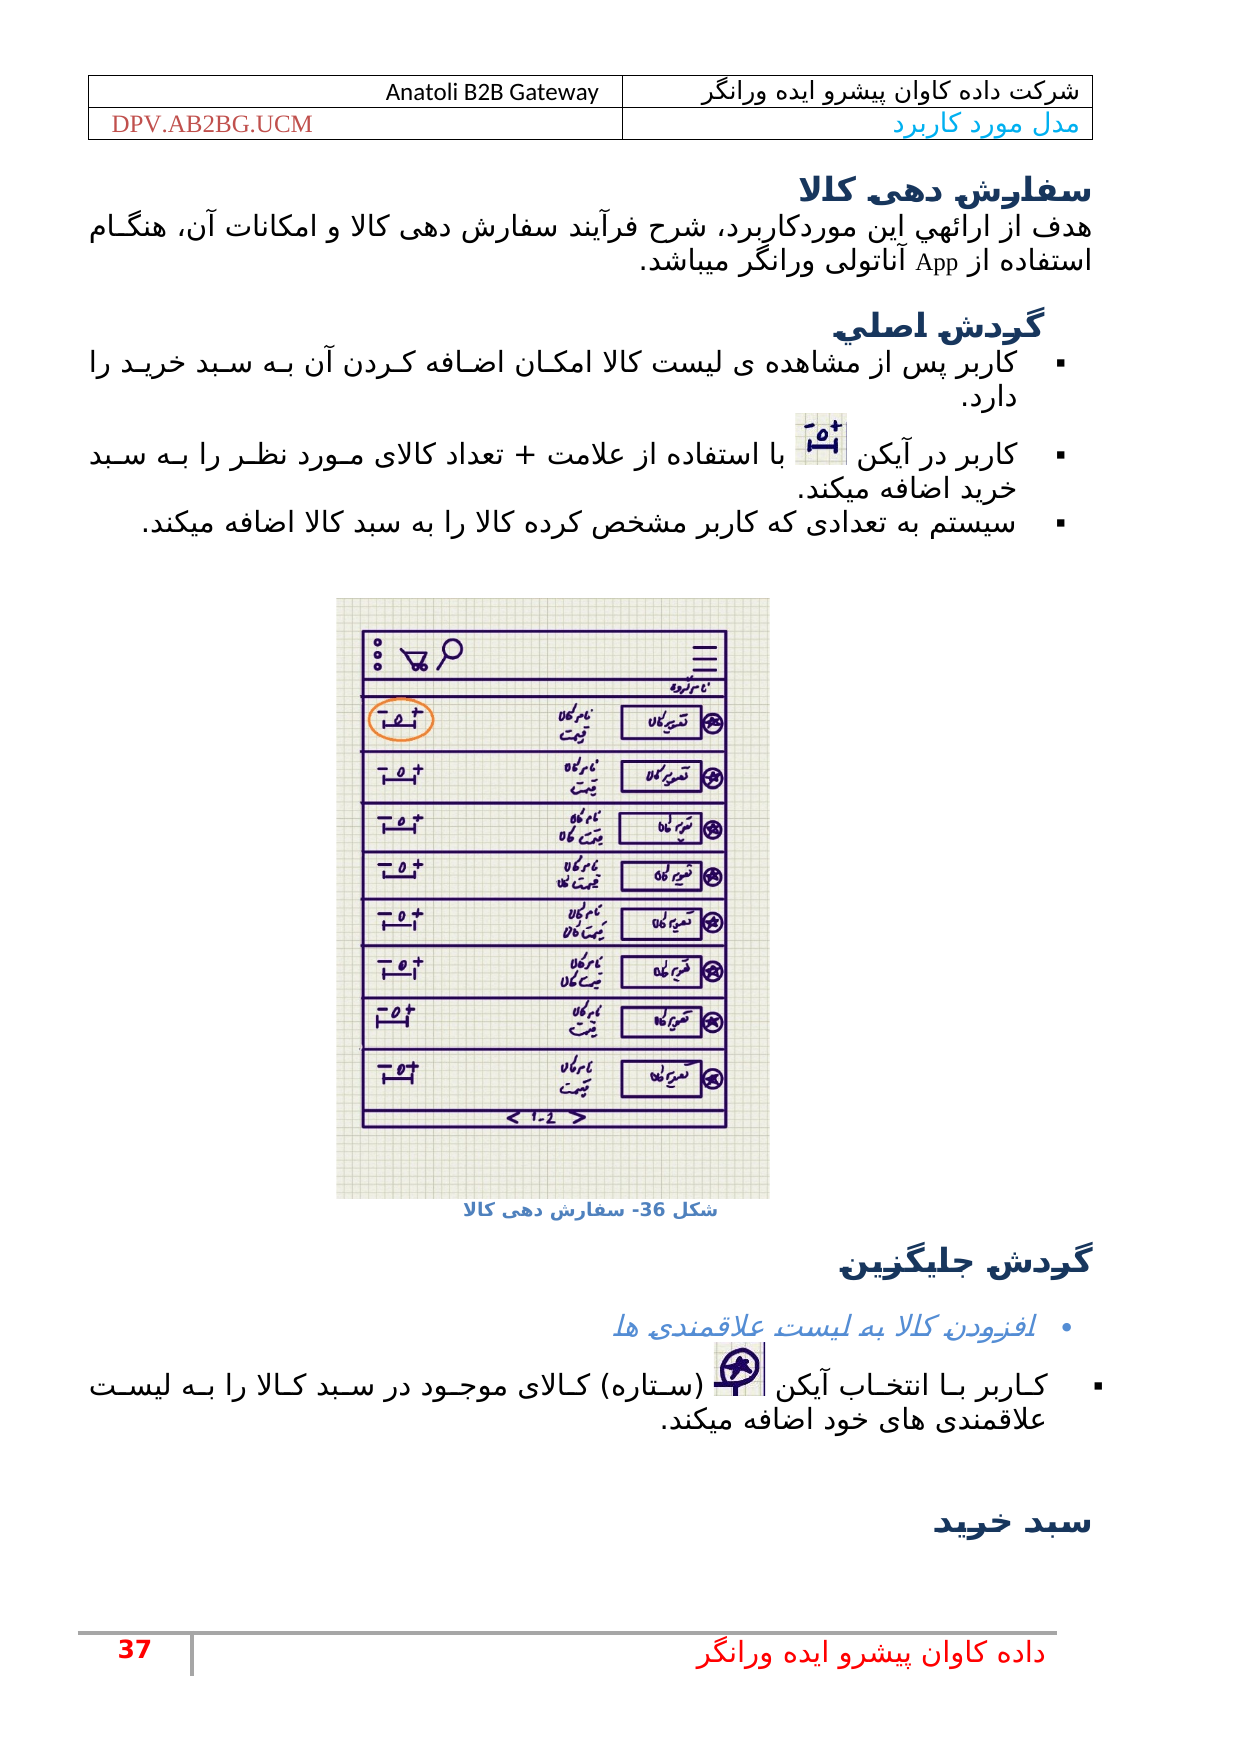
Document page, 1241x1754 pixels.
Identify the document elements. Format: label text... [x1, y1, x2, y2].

subtitle سفارش دهی کالا [89, 171, 1092, 209]
subtitle افزودن کالا به لیست علاقمندی ها [89, 1309, 1063, 1343]
picture [795, 413, 847, 465]
picture [713, 1342, 766, 1396]
list سیستم به تعدادی که کاربر مشخص کرده کالا را به سبد کالا اضافه میکند. [89, 505, 1055, 539]
subtitle گردش اصلي [89, 306, 1092, 345]
picture [336, 598, 770, 1199]
subtitle سبد خرید [89, 1501, 1092, 1540]
list کاربر با انتخاب آیکن (ستاره) کالای موجود در سبد کالا را به لیست علاقمندی های خود اضافه میکند. [89, 1343, 1092, 1436]
text شکل 36- سفارش دهی کالا [89, 1199, 1092, 1221]
text هدف از ارائهي اين موردكاربرد، شرح فرآيند سفارش دهی کالا و امكانات آن، هنگام استفاده از App آناتولی ورانگر ميباشد. [89, 209, 1092, 277]
subtitle گردش جايگزين [89, 1241, 1092, 1280]
list كاربر پس از مشاهده ی لیست کالا امکان اضافه کردن آن به سبد خرید را دارد. [89, 345, 1055, 413]
list کاربر در آیکن با استفاده از علامت + تعداد کالای مورد نظر را به سبد خرید اضافه میکند. [89, 413, 1055, 505]
